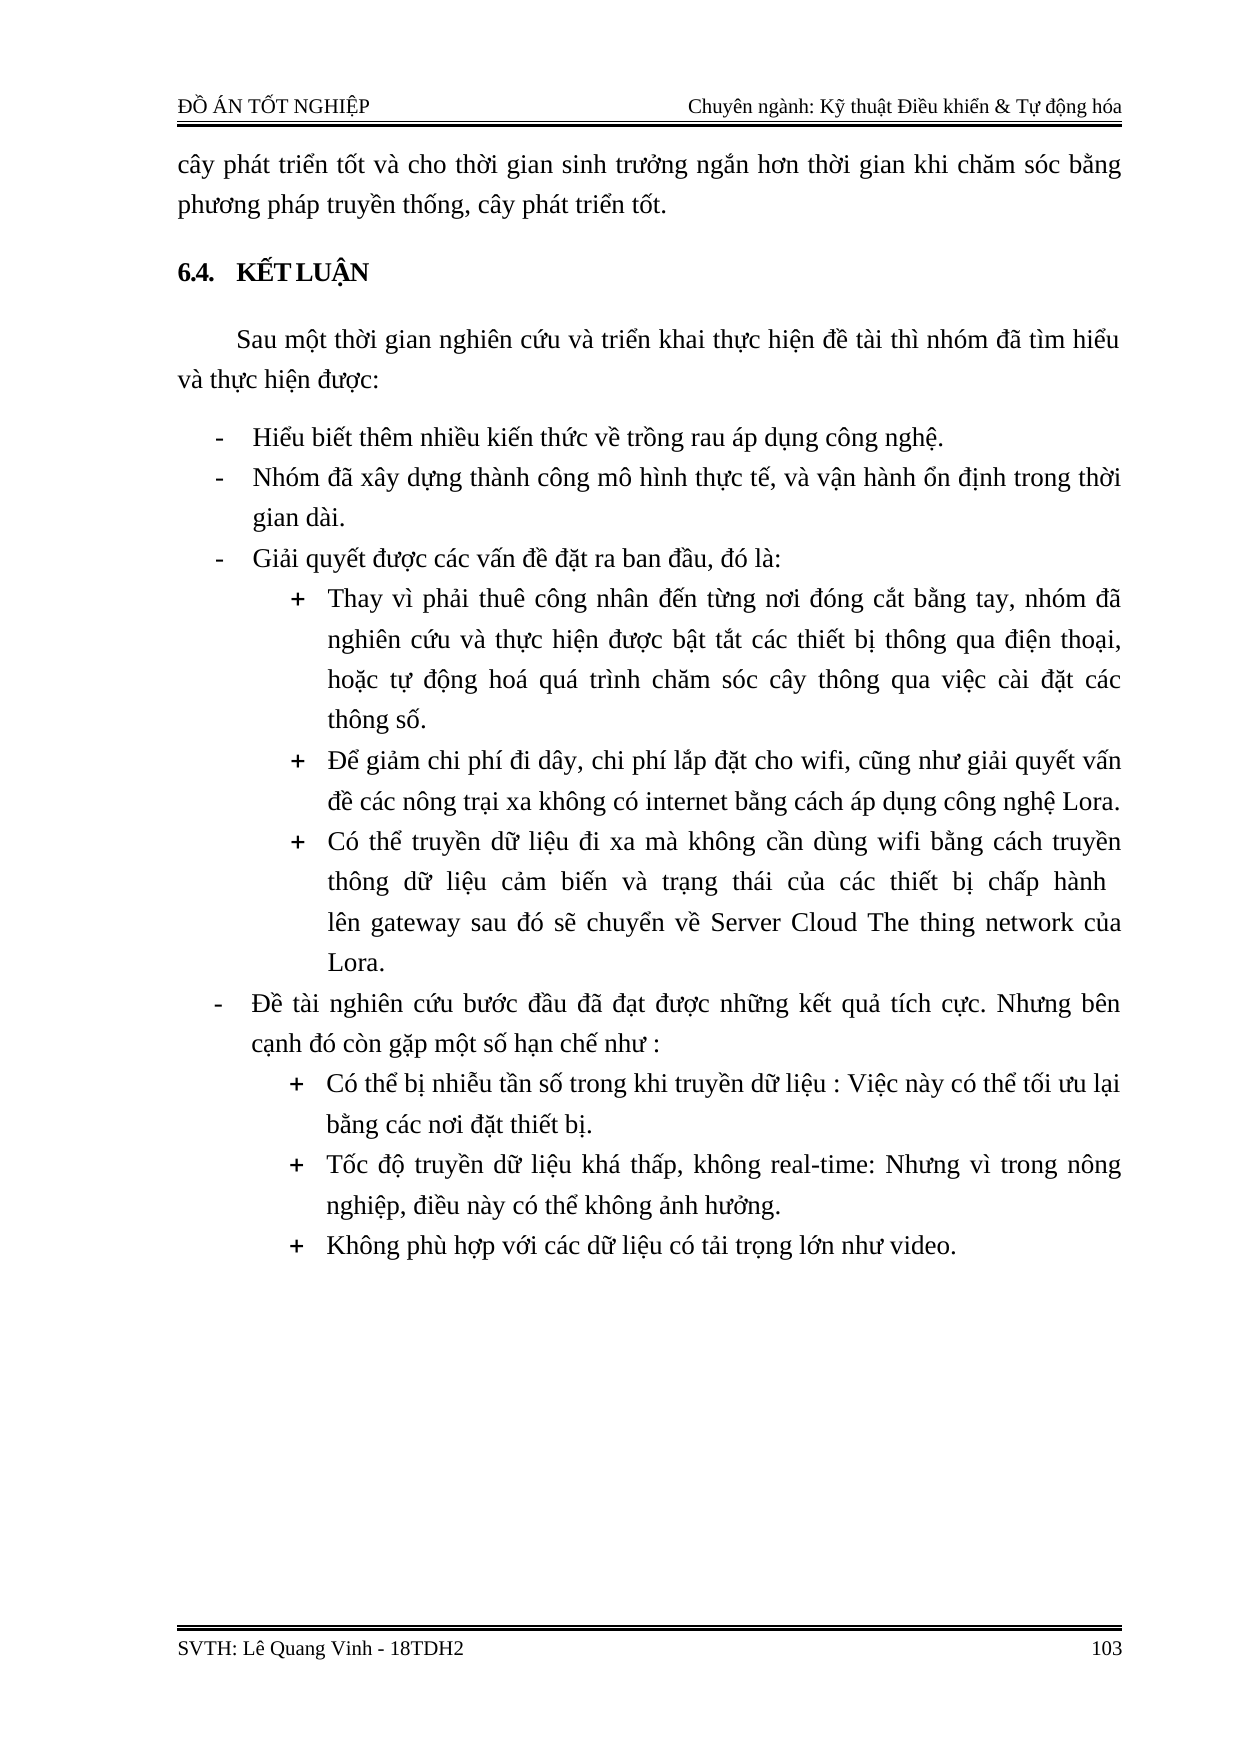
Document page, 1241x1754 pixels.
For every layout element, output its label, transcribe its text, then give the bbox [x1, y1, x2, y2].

list Giải quyết được các vấn đề đặt ra ban đầu, đó là: [215, 542, 1122, 573]
list Để giảm chi phí đi dây, chi phí lắp đặt cho wifi, cũng như giải quyết vấn đề các nông trại xa không có internet bằng cách áp dụng công nghệ Lora. [290, 744, 1122, 816]
list Tốc độ truyền dữ liệu khá thấp, không real-time: Nhưng vì trong nông nghiệp, điều này có thể không ảnh hưởng. [288, 1148, 1122, 1220]
list Có thể bị nhiễu tần số trong khi truyền dữ liệu : Việc này có thể tối ưu lại bằng các nơi đặt thiết bị. [288, 1068, 1122, 1139]
text Sau một thời gian nghiên cứu và triển khai thực hiện đề tài thì nhóm đã tìm hiểu và thực hiện được: [177, 323, 1122, 395]
list Nhóm đã xây dựng thành công mô hình thực tế, và vận hành ổn định trong thời gian dài. [215, 461, 1122, 533]
subtitle Kết luận [177, 256, 1122, 287]
list Thay vì phải thuê công nhân đến từng nơi đóng cắt bằng tay, nhóm đã nghiên cứu và thực hiện được bật tắt các thiết bị thông qua điện thoại, hoặc tự động hoá quá trình chăm sóc cây thông qua việc cài đặt các thông số. [290, 582, 1122, 735]
list Hiểu biết thêm nhiều kiến thức về trồng rau áp dụng công nghệ. [215, 421, 1122, 452]
list Không phù hợp với các dữ liệu có tải trọng lớn như video. [288, 1229, 1122, 1261]
list Có thể truyền dữ liệu đi xa mà không cần dùng wifi bằng cách truyền thông dữ liệu cảm biến và trạng thái của các thiết bị chấp hành lên gateway sau đó sẽ chuyển về Server Cloud The thing network của Lora. [290, 825, 1122, 977]
list Đề tài nghiên cứu bước đầu đã đạt được những kết quả tích cực. Nhưng bên cạnh đó còn gặp một số hạn chế như : [213, 987, 1122, 1058]
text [177, 148, 1122, 219]
